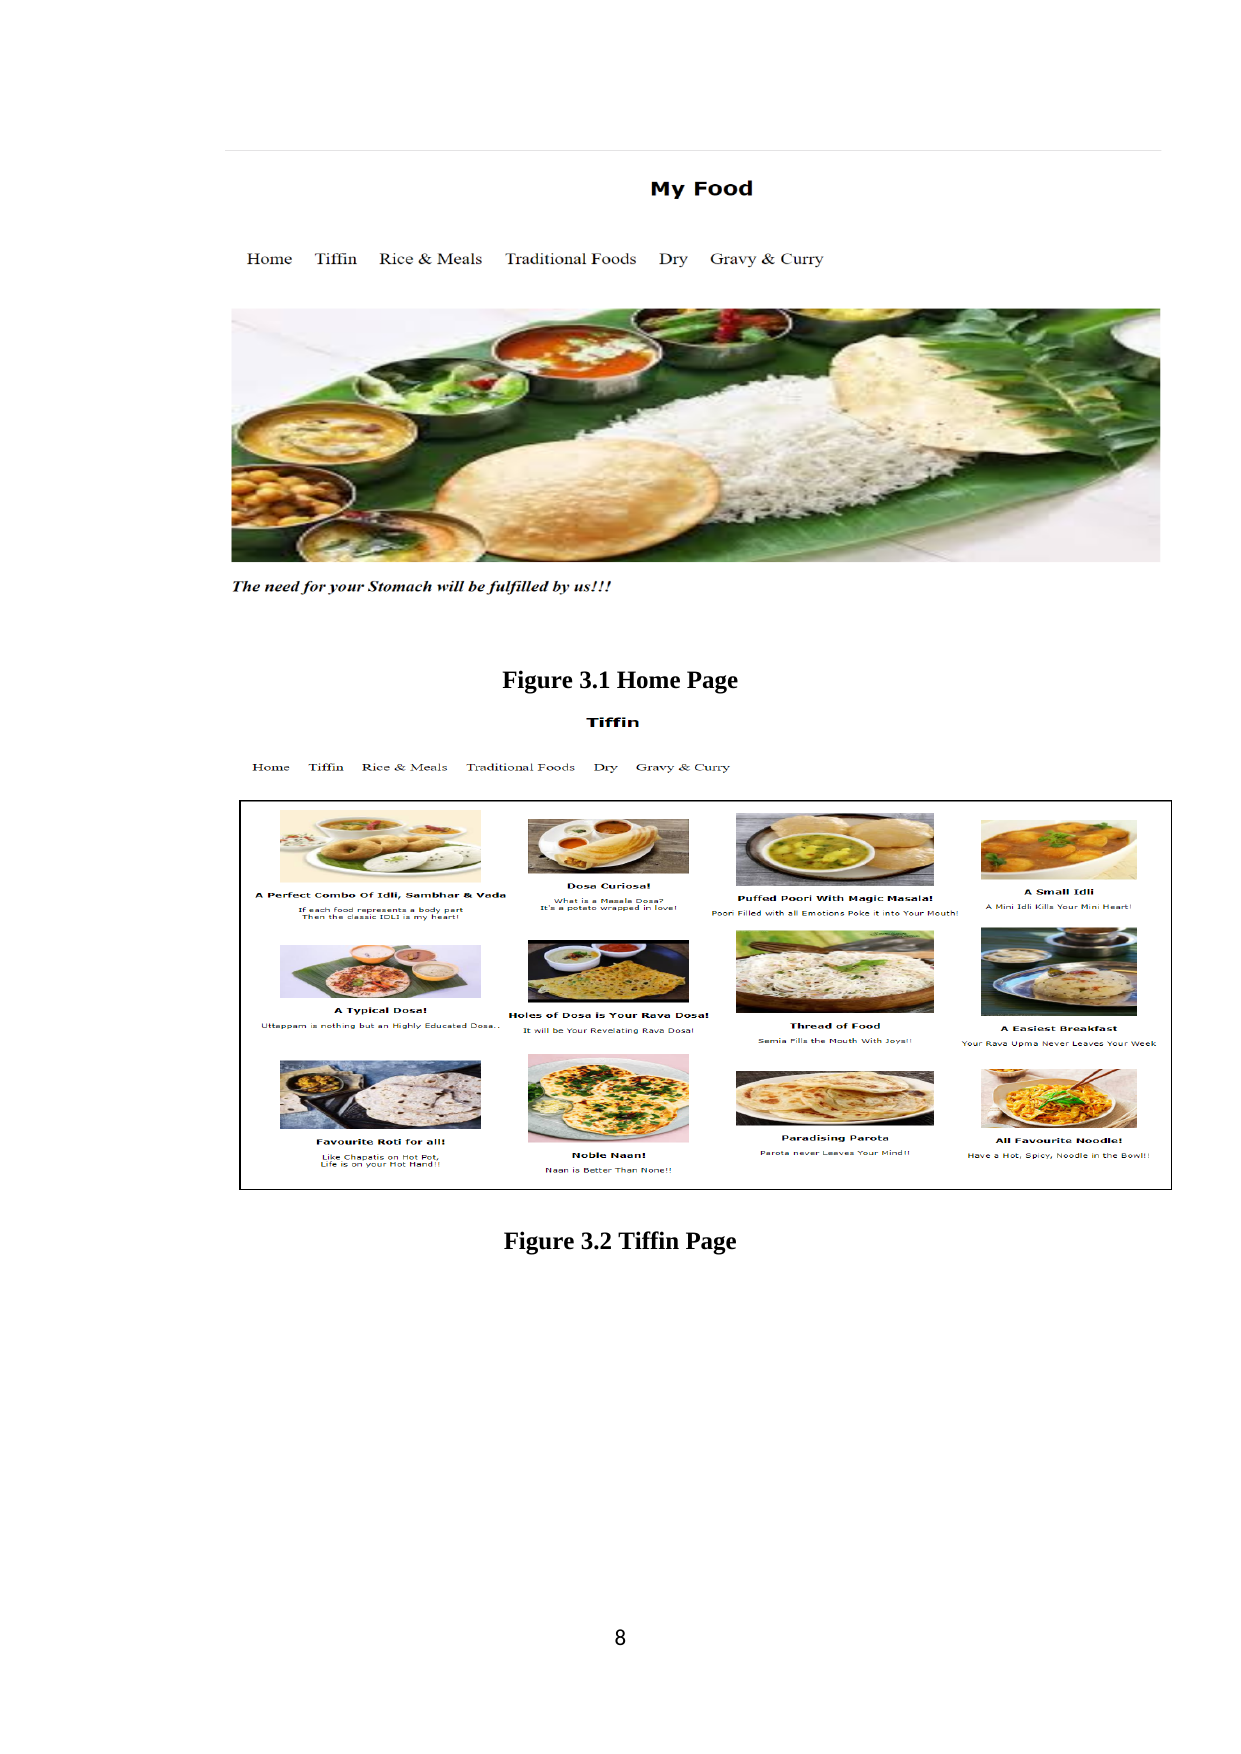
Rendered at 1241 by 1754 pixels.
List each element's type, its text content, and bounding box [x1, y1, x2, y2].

picture [225, 150, 1162, 608]
picture [234, 703, 1175, 1192]
text Figure 3.2 Tiffin Page [150, 793, 1090, 1255]
text Figure 3.1 Home Page [150, 665, 1090, 694]
